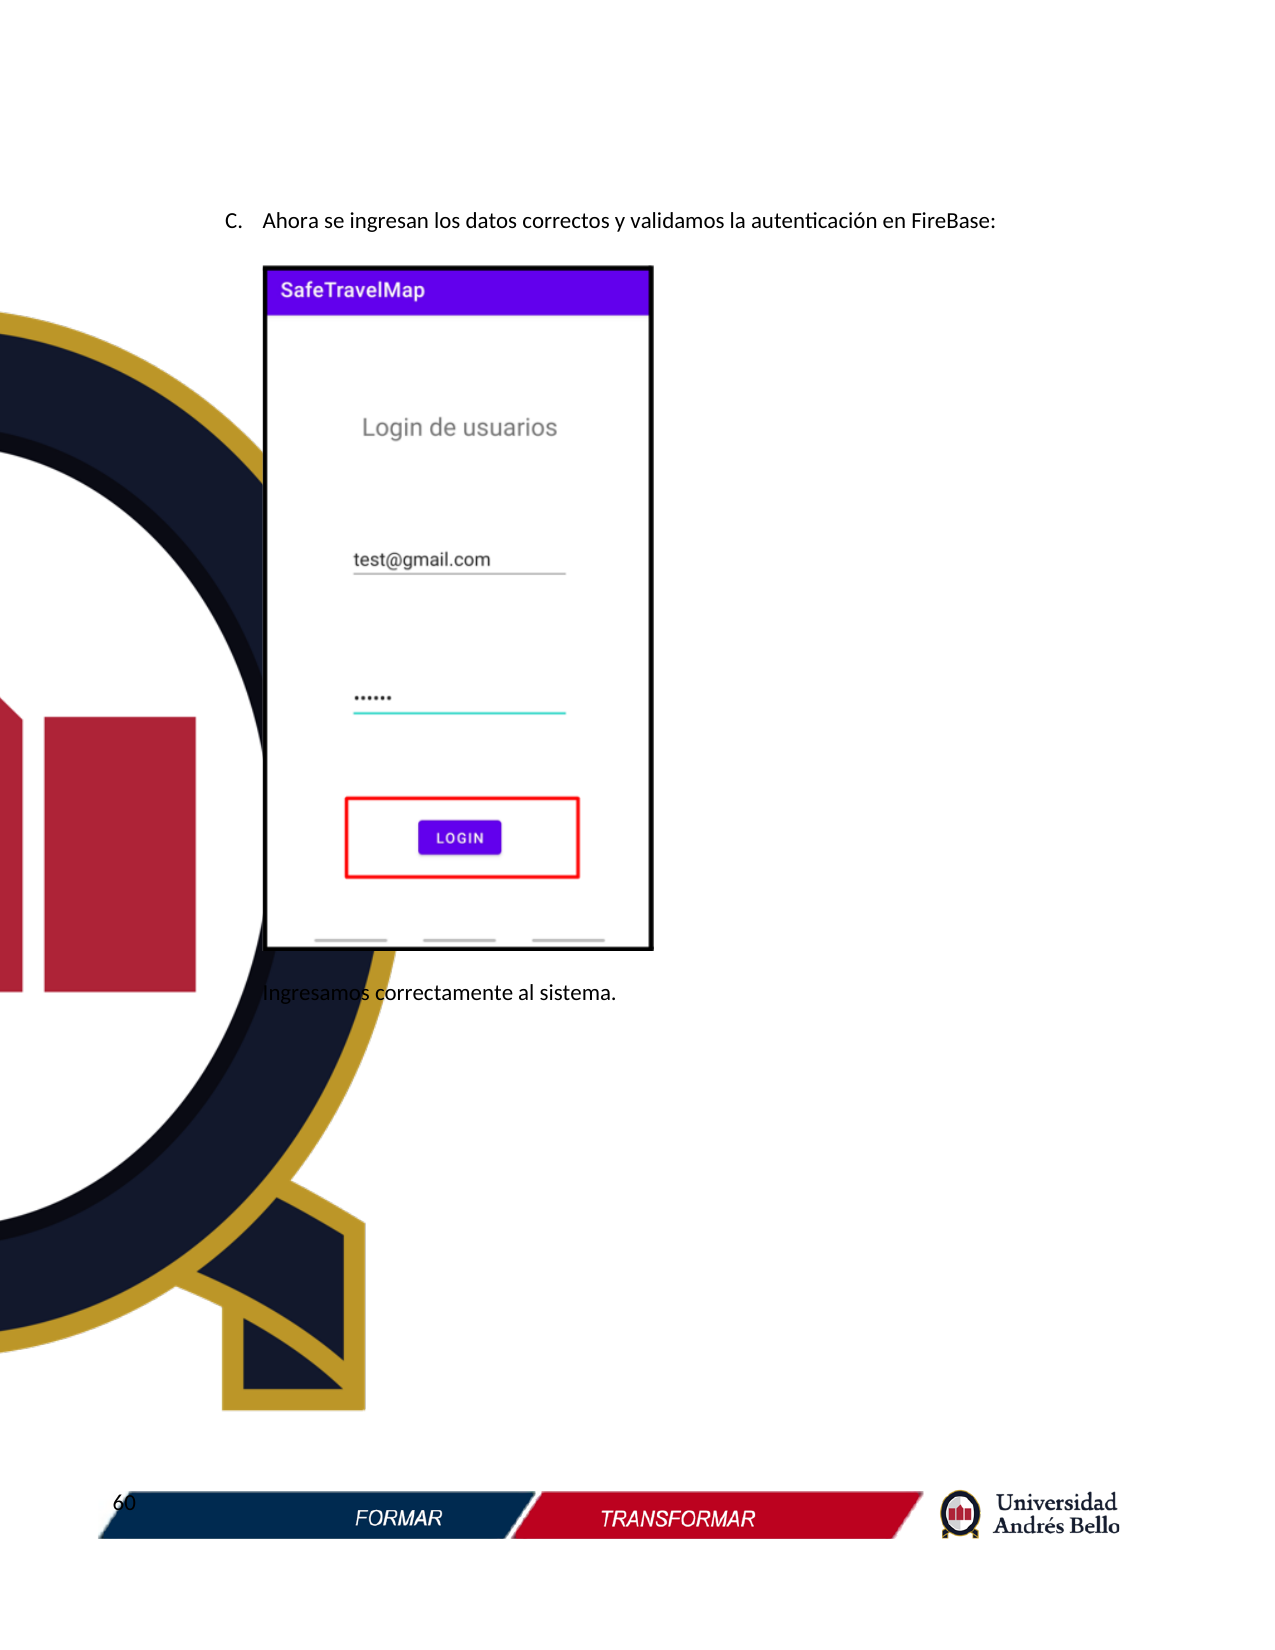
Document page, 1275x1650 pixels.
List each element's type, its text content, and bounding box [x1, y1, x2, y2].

picture [0, 262, 654, 1423]
list Ingresamos correctamente al sistema. [262, 978, 1162, 1006]
list Ahora se ingresan los datos correctos y validamos la autenticación en FireBase: [225, 206, 1162, 234]
picture [97, 1489, 1120, 1539]
